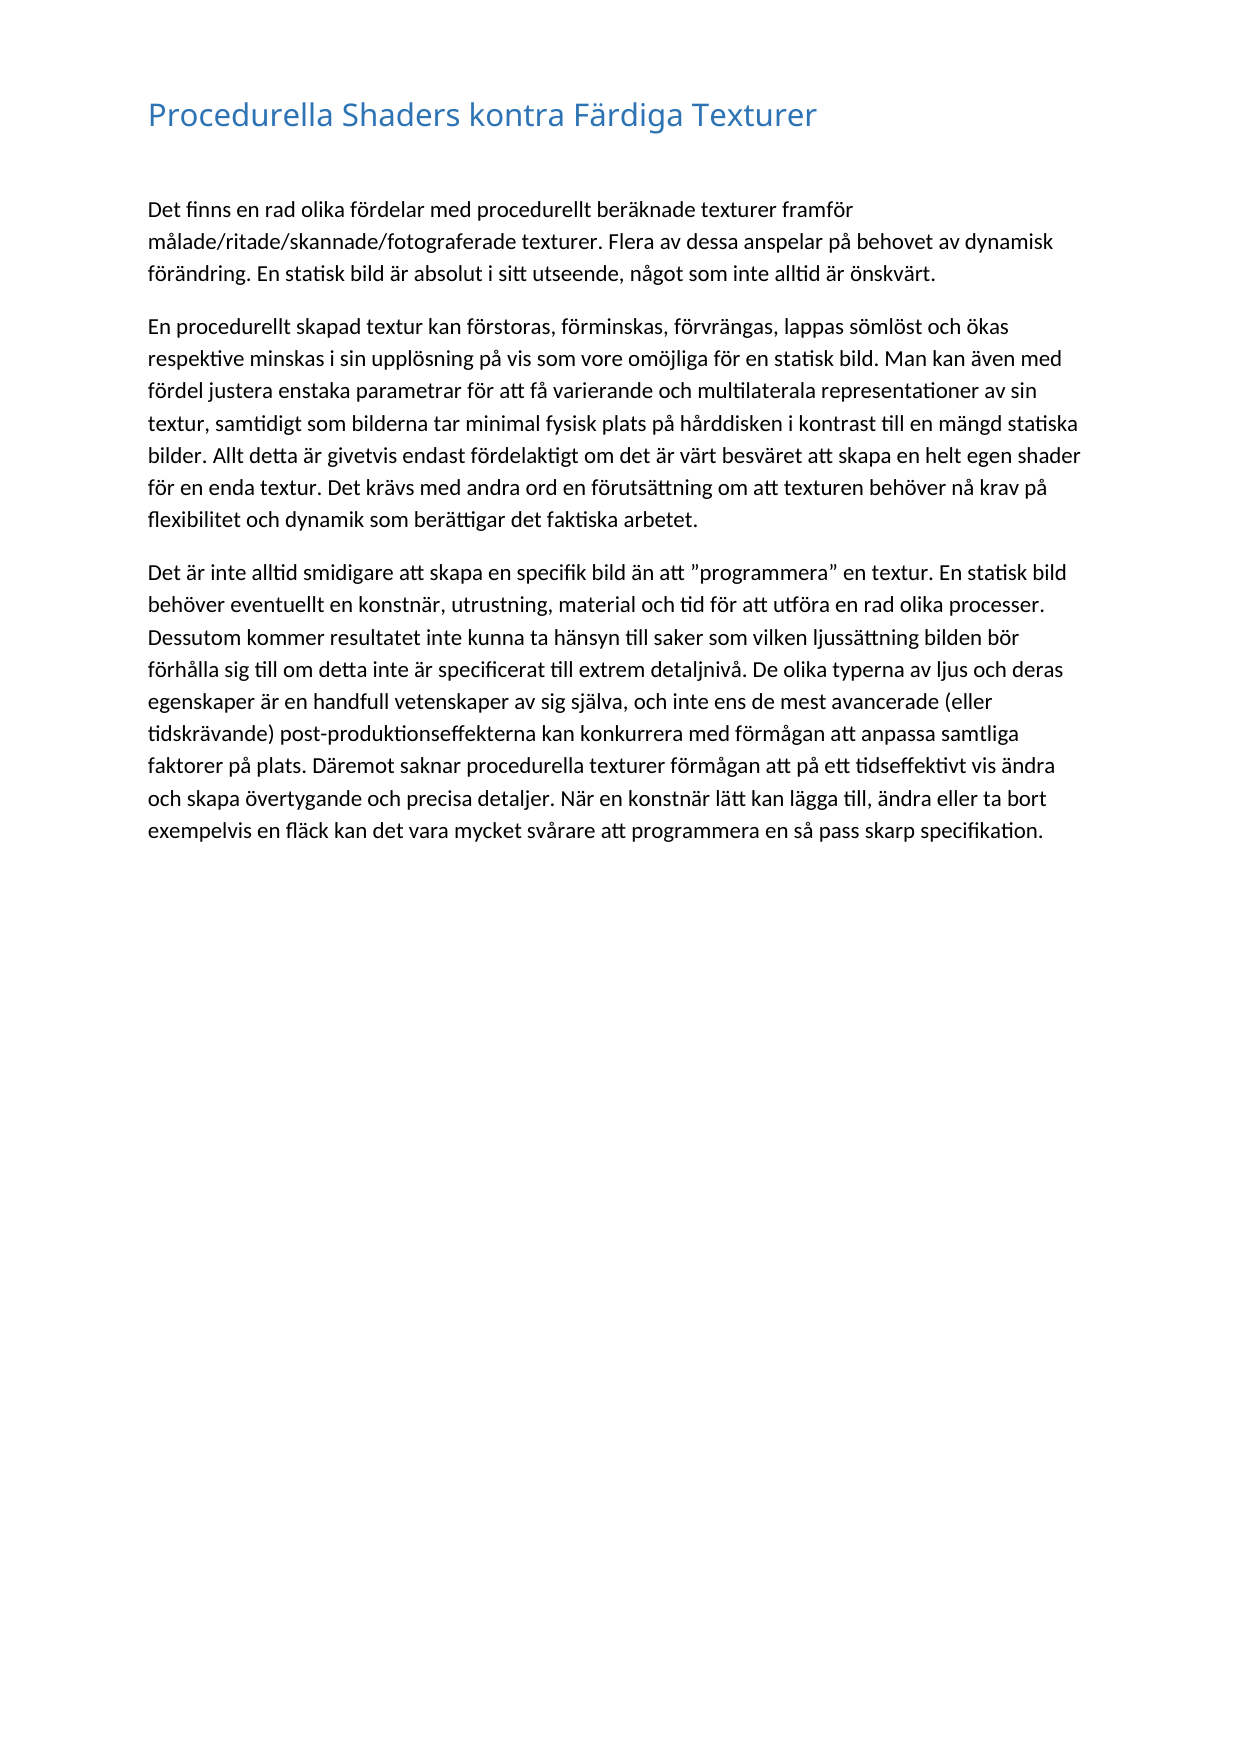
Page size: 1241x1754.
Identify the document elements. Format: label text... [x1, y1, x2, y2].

text Det finns en rad olika fördelar med procedurellt beräknade texturer framför målade/ritade/skannade/fotograferade texturer. Flera av dessa anspelar på behovet av dynamisk förändring. En statisk bild är absolut i sitt utseende, något som inte alltid är önskvärt. [148, 195, 1092, 287]
text En procedurellt skapad textur kan förstoras, förminskas, förvrängas, lappas sömlöst och ökas respektive minskas i sin upplösning på vis som vore omöjliga för en statisk bild. Man kan även med fördel justera enstaka parametrar för att få varierande och multilaterala representationer av sin textur, samtidigt som bilderna tar minimal fysisk plats på hårddisken i kontrast till en mängd statiska bilder. Allt detta är givetvis endast fördelaktigt om det är värt besväret att skapa en helt egen shader för en enda textur. Det krävs med andra ord en förutsättning om att texturen behöver nå krav på flexibilitet och dynamik som berättigar det faktiska arbetet. [148, 312, 1092, 533]
text Det är inte alltid smidigare att skapa en specifik bild än att ”programmera” en textur. En statisk bild behöver eventuellt en konstnär, utrustning, material och tid för att utföra en rad olika processer. Dessutom kommer resultatet inte kunna ta hänsyn till saker som vilken ljussättning bilden bör förhålla sig till om detta inte är specificerat till extrem detaljnivå. De olika typerna av ljus och deras egenskaper är en handfull vetenskaper av sig själva, och inte ens de mest avancerade (eller tidskrävande) post-produktionseffekterna kan konkurrera med förmågan att anpassa samtliga faktorer på plats. Däremot saknar procedurella texturer förmågan att på ett tidseffektivt vis ändra och skapa övertygande och precisa detaljer. När en konstnär lätt kan lägga till, ändra eller ta bort exempelvis en fläck kan det vara mycket svårare att programmera en så pass skarp specifikation. [148, 558, 1092, 844]
text Procedurella Shaders kontra Färdiga Texturer [148, 93, 1092, 135]
